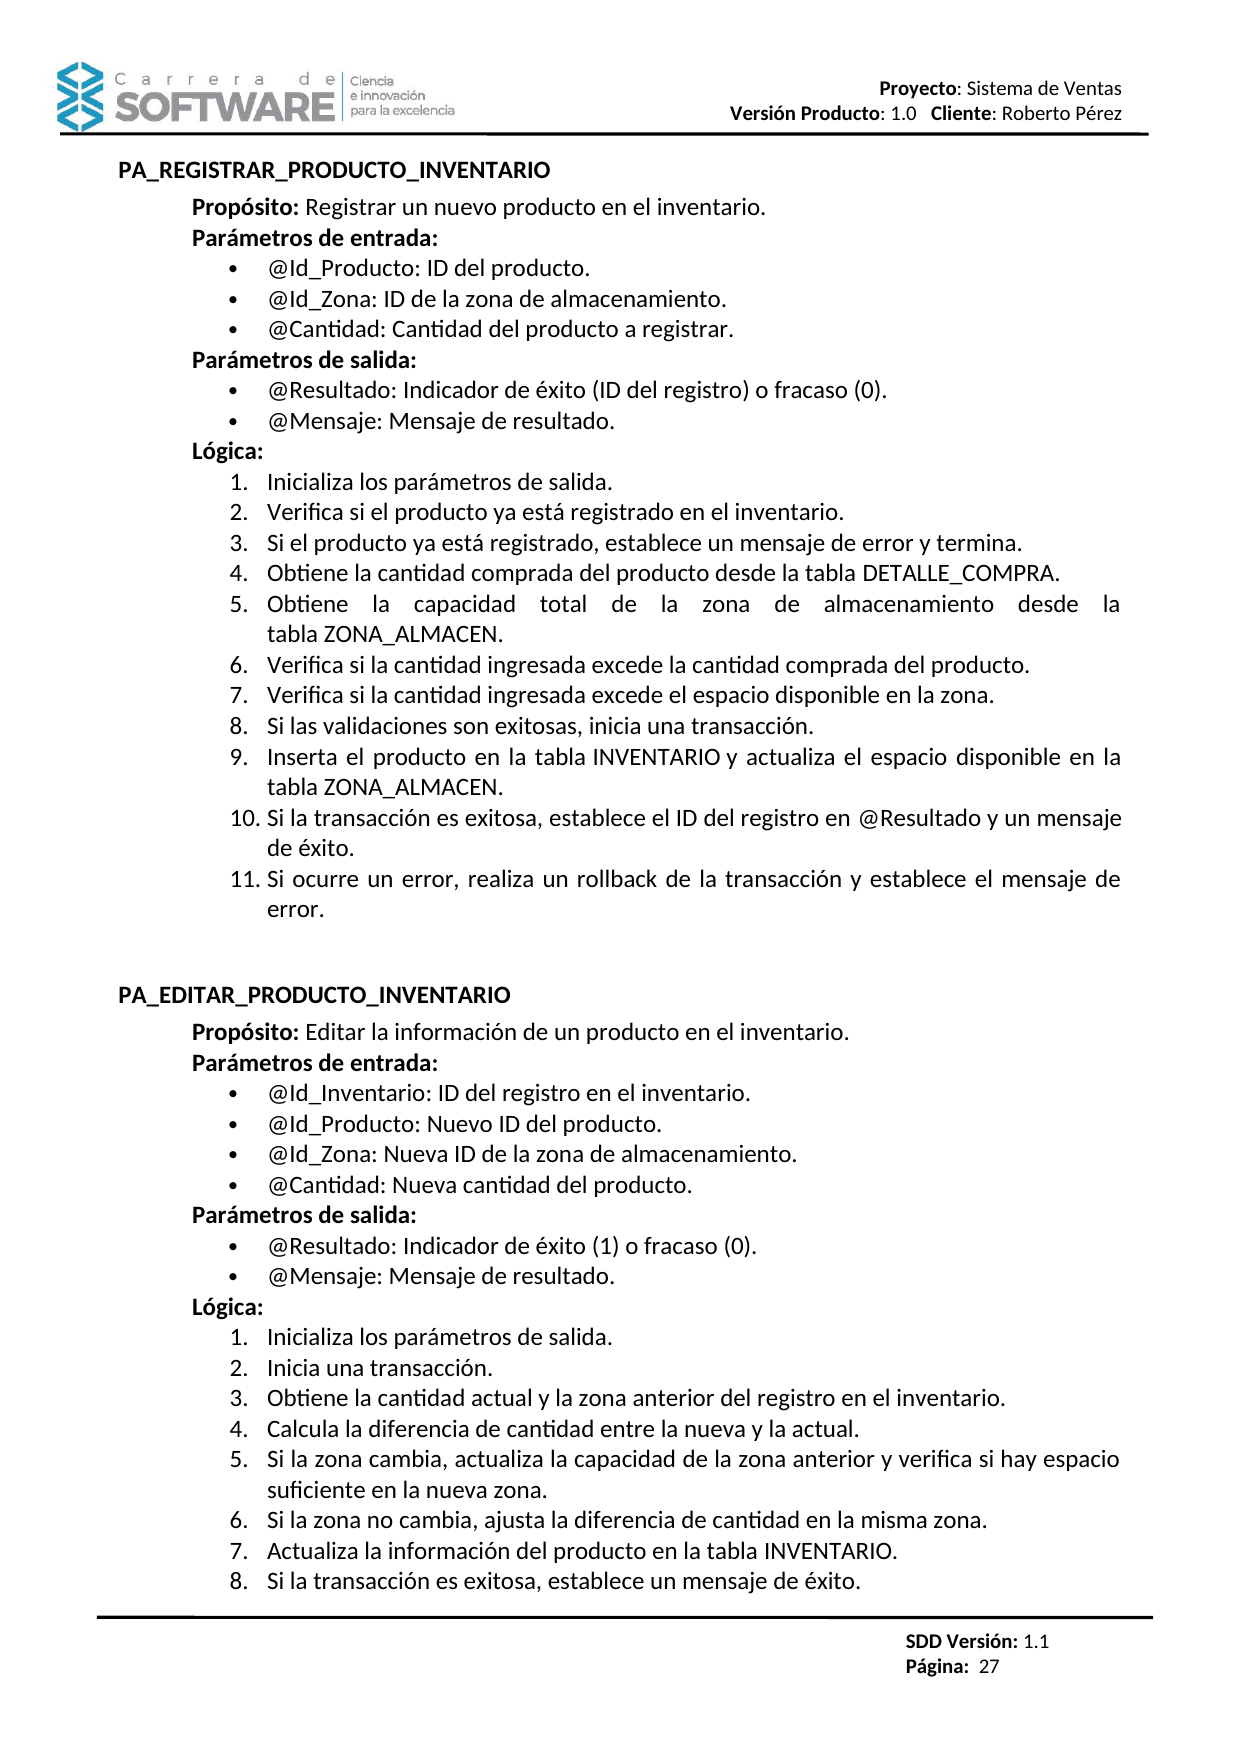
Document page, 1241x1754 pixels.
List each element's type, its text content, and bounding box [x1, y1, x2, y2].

list @Id_Zona: Nueva ID de la zona de almacenamiento. [229, 1138, 1122, 1169]
list Obtiene la capacidad total de la zona de almacenamiento desde la tabla ZONA_ALMACEN. [229, 588, 1122, 649]
text Parámetros de salida: [192, 1199, 1122, 1230]
list Obtiene la cantidad comprada del producto desde la tabla DETALLE_COMPRA. [229, 558, 1122, 588]
list Inicializa los parámetros de salida. [229, 466, 1122, 497]
list Si la zona cambia, actualiza la capacidad de la zona anterior y verifica si hay espacio suficiente en la nueva zona. [229, 1443, 1122, 1504]
list Si la transacción es exitosa, establece el ID del registro en @Resultado y un mensaje de éxito. [229, 802, 1122, 863]
list Si la transacción es exitosa, establece un mensaje de éxito. [229, 1566, 1122, 1596]
text Lógica: [192, 436, 1122, 466]
list Si las validaciones son exitosas, inicia una transacción. [229, 710, 1122, 741]
list @Id_Zona: ID de la zona de almacenamiento. [229, 283, 1122, 313]
list @Cantidad: Cantidad del producto a registrar. [229, 313, 1122, 344]
list Verifica si el producto ya está registrado en el inventario. [229, 497, 1122, 527]
list Si el producto ya está registrado, establece un mensaje de error y termina. [229, 527, 1122, 558]
list @Mensaje: Mensaje de resultado. [229, 405, 1122, 436]
list Inicializa los parámetros de salida. [229, 1321, 1122, 1352]
list Si la zona no cambia, ajusta la diferencia de cantidad en la misma zona. [229, 1504, 1122, 1535]
list Inserta el producto en la tabla INVENTARIO y actualiza el espacio disponible en la tabla ZONA_ALMACEN. [229, 741, 1122, 802]
text Lógica: [192, 1291, 1122, 1321]
list Verifica si la cantidad ingresada excede el espacio disponible en la zona. [229, 680, 1122, 710]
list @Id_Inventario: ID del registro en el inventario. [229, 1077, 1122, 1108]
list Calcula la diferencia de cantidad entre la nueva y la actual. [229, 1413, 1122, 1443]
text Parámetros de entrada: [192, 1047, 1122, 1077]
list @Resultado: Indicador de éxito (ID del registro) o fracaso (0). [229, 374, 1122, 405]
list Actualiza la información del producto en la tabla INVENTARIO. [229, 1535, 1122, 1566]
list Obtiene la cantidad actual y la zona anterior del registro en el inventario. [229, 1382, 1122, 1413]
text Parámetros de salida: [192, 344, 1122, 374]
subtitle PA_REGISTRAR_PRODUCTO_INVENTARIO [118, 154, 1122, 185]
list @Cantidad: Nueva cantidad del producto. [229, 1169, 1122, 1199]
text Propósito: Registrar un nuevo producto en el inventario. [192, 191, 1122, 222]
list Inicia una transacción. [229, 1352, 1122, 1382]
list @Mensaje: Mensaje de resultado. [229, 1260, 1122, 1291]
text Parámetros de entrada: [192, 222, 1122, 252]
list Verifica si la cantidad ingresada excede la cantidad comprada del producto. [229, 649, 1122, 680]
picture [46, 46, 461, 154]
text Propósito: Editar la información de un producto en el inventario. [192, 1016, 1122, 1047]
list @Id_Producto: Nuevo ID del producto. [229, 1108, 1122, 1138]
subtitle PA_EDITAR_PRODUCTO_INVENTARIO [118, 979, 1122, 1010]
list Si ocurre un error, realiza un rollback de la transacción y establece el mensaje de error. [229, 863, 1122, 924]
list @Resultado: Indicador de éxito (1) o fracaso (0). [229, 1230, 1122, 1260]
list @Id_Producto: ID del producto. [229, 252, 1122, 283]
